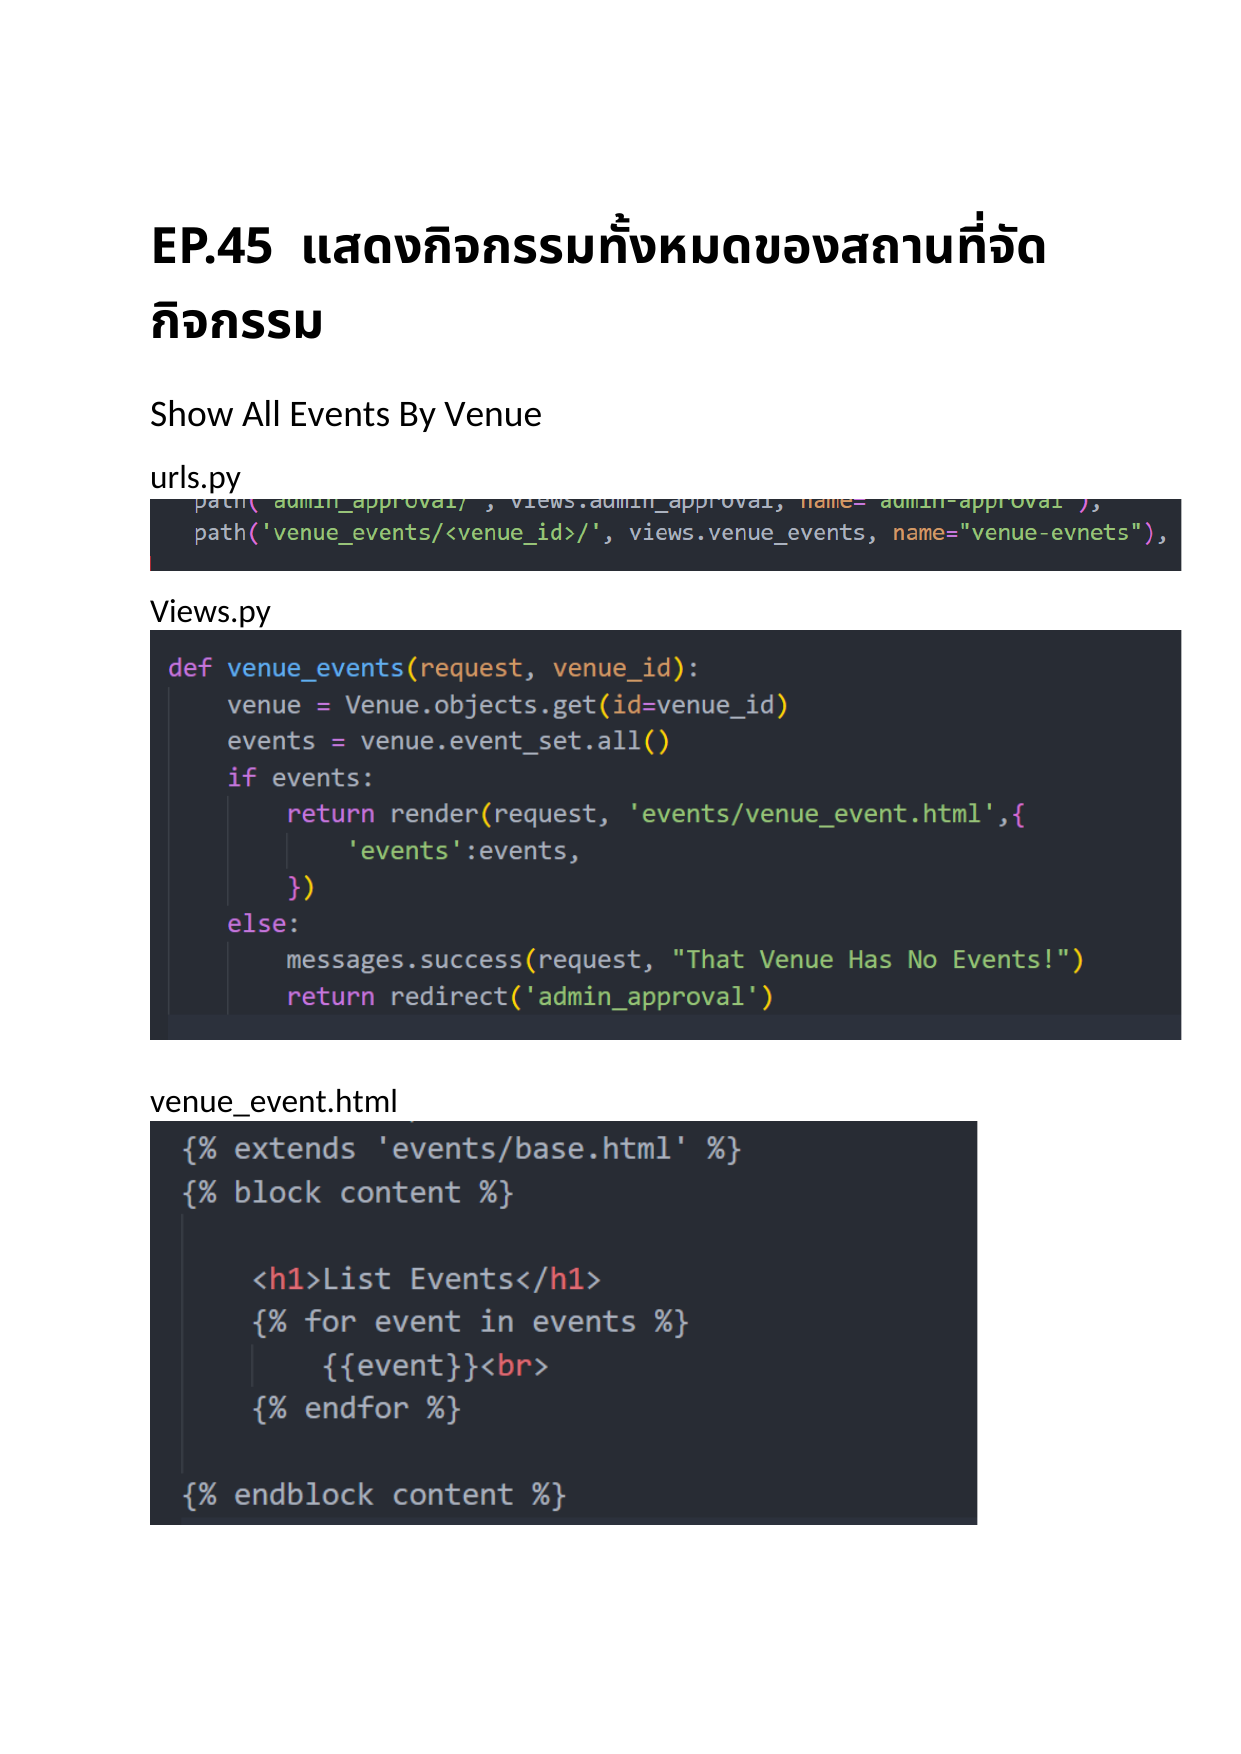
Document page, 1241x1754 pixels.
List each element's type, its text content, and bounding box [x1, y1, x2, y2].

text Show All Events By Venue [150, 390, 1181, 436]
subtitle Views.py [150, 590, 1181, 630]
text urls.py [150, 457, 1181, 499]
picture [150, 630, 1182, 1040]
picture [150, 1121, 978, 1525]
subtitle EP.45 แสดงกิจกรรมทั้งหมดของสถานที่จัดกิจกรรม [150, 210, 1181, 361]
picture [150, 499, 1182, 571]
